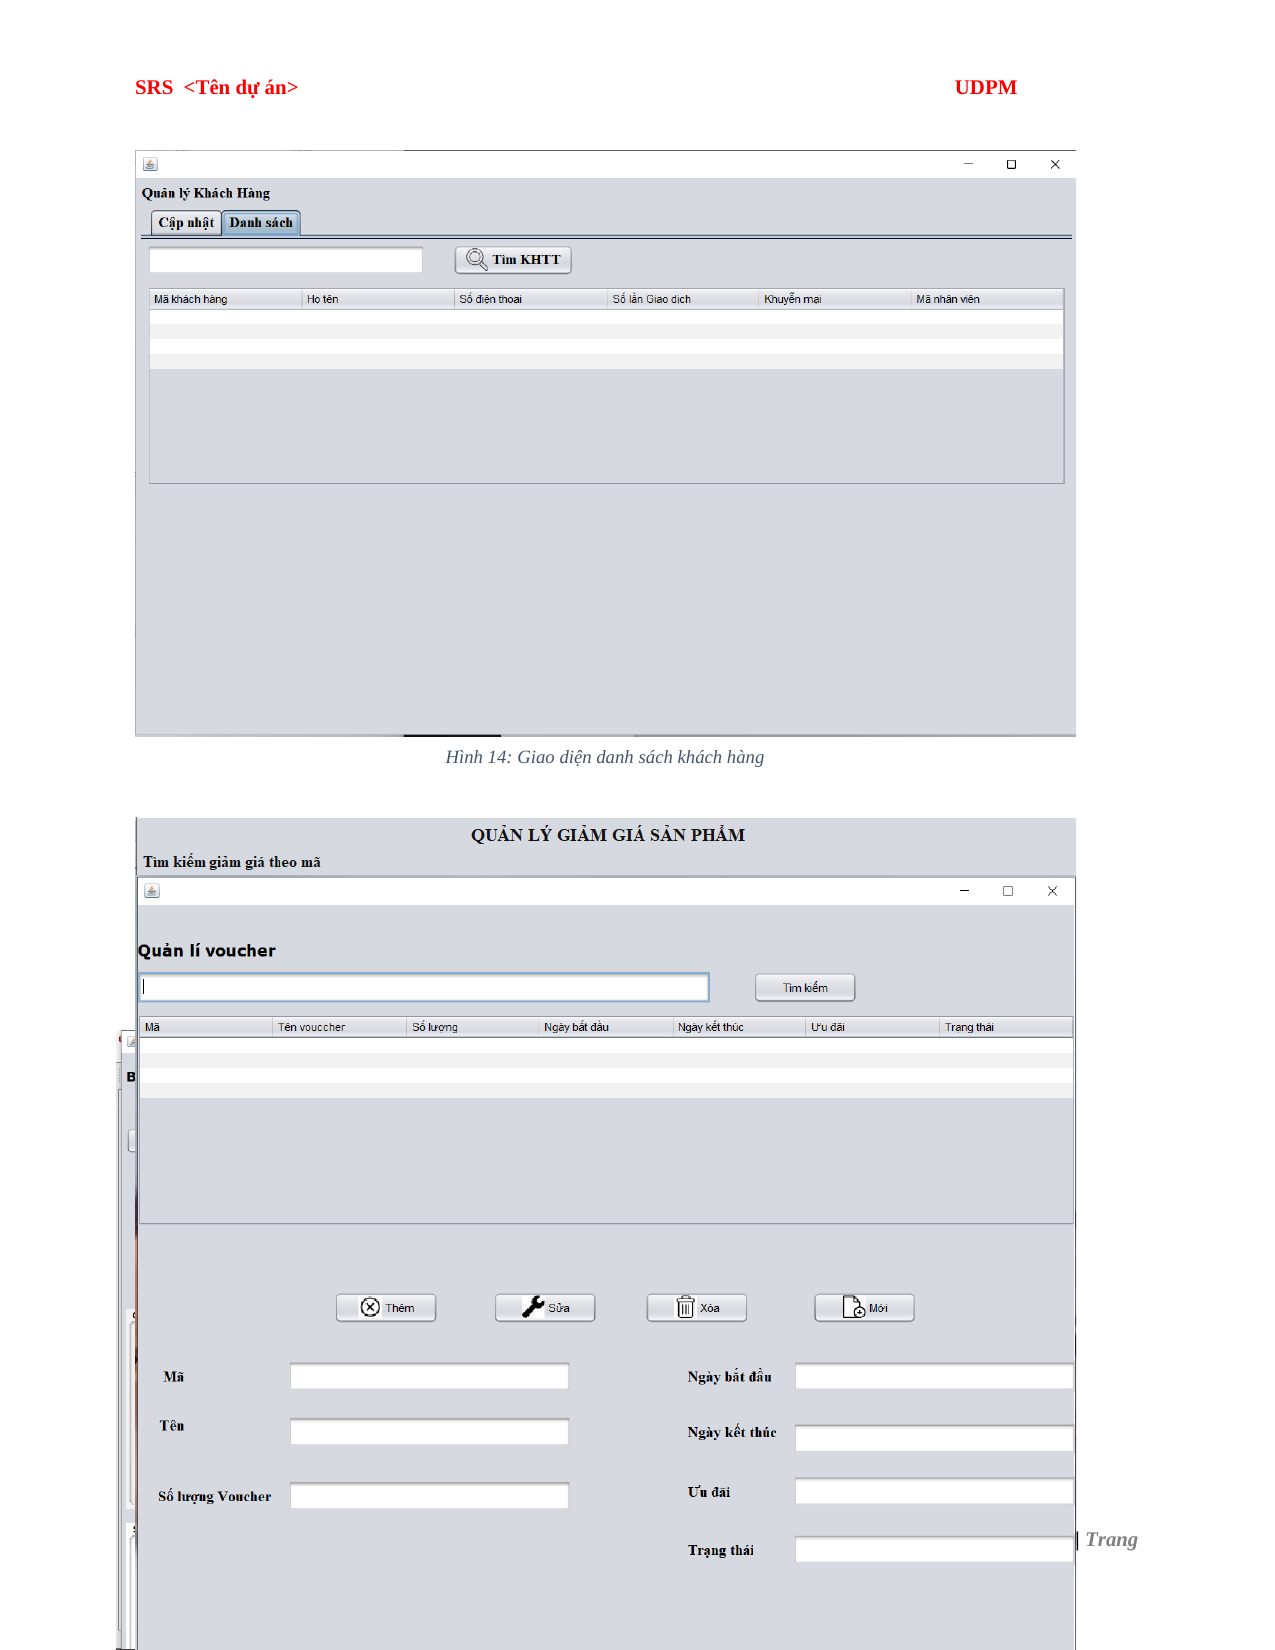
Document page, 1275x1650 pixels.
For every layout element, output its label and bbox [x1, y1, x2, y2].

picture [135, 150, 1077, 737]
picture [115, 817, 1077, 1650]
